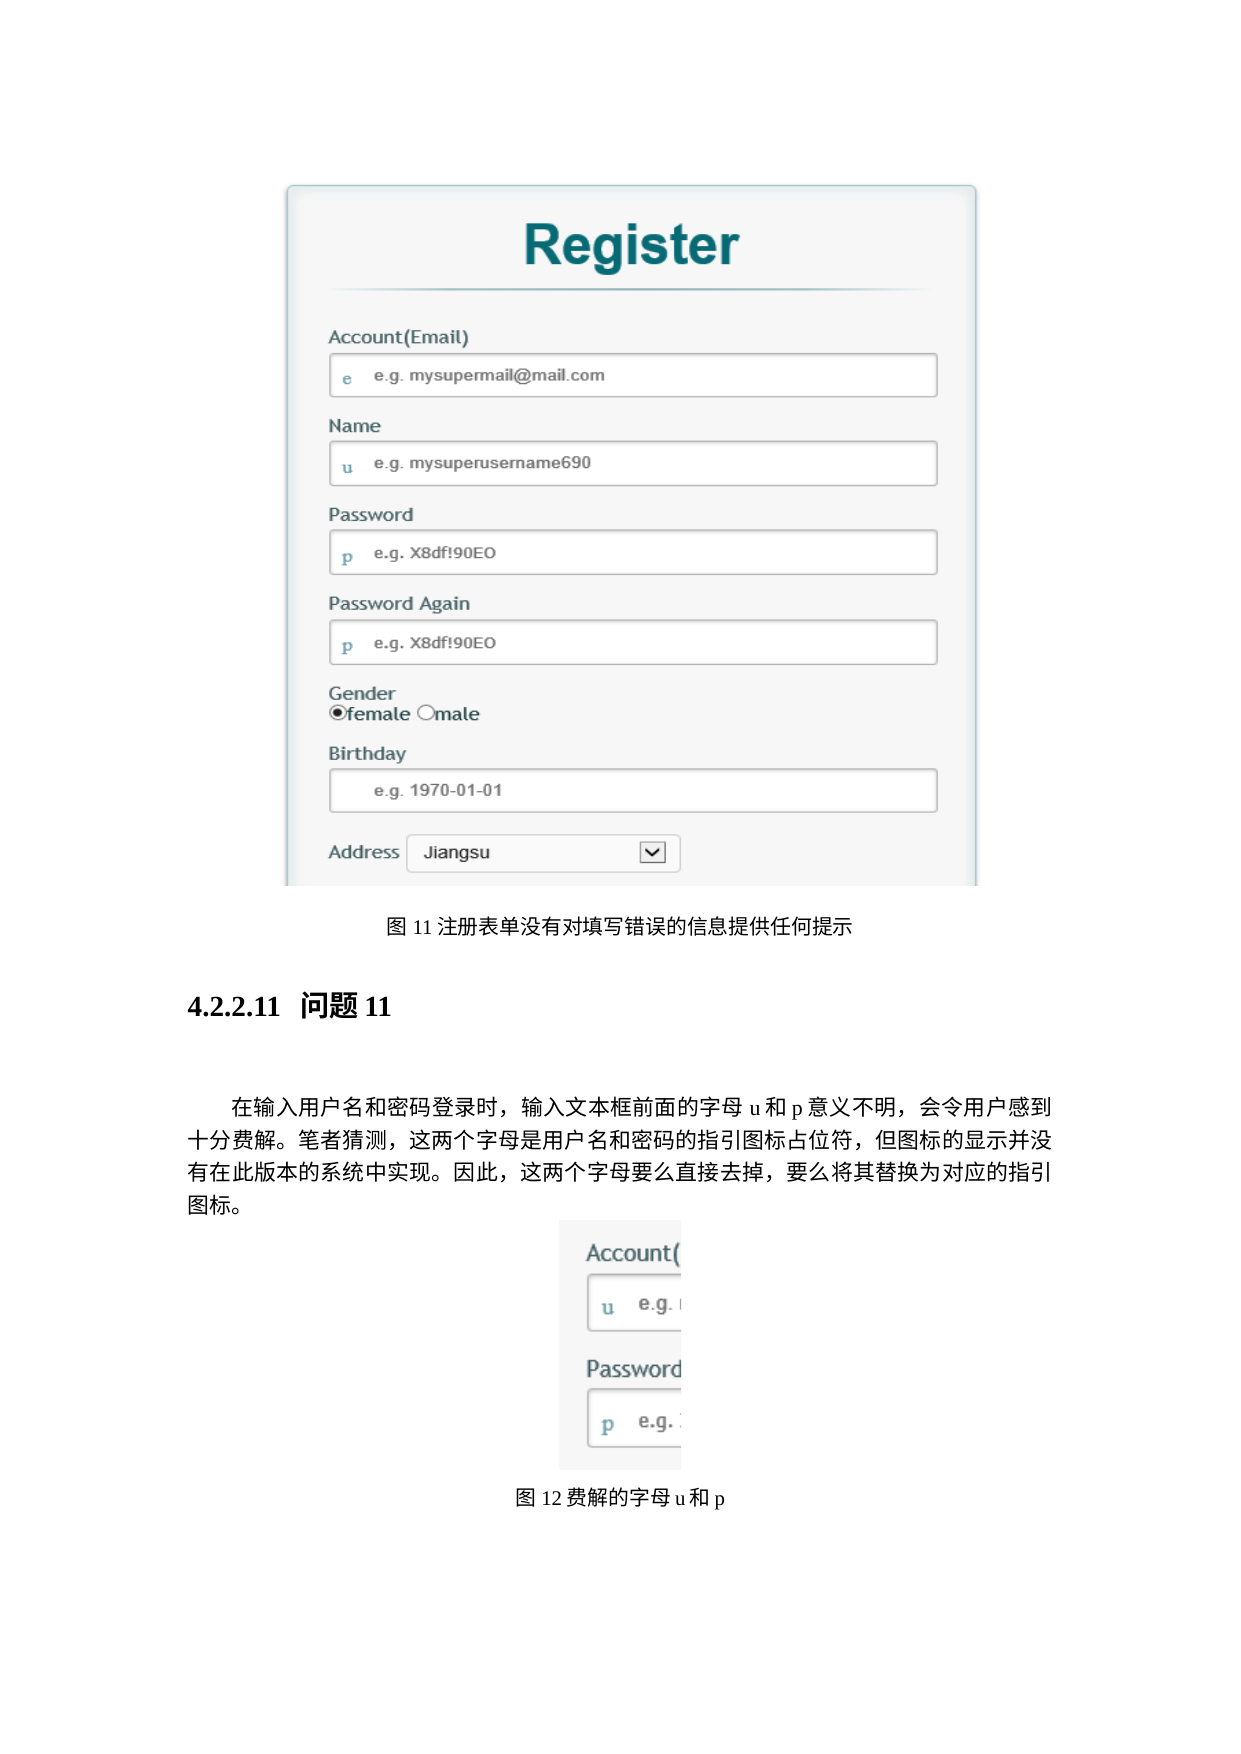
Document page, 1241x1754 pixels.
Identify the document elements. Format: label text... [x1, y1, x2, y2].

text 图 12 费解的字母u和p [187, 1480, 1053, 1512]
text 在输入用户名和密码登录时，输入文本框前面的字母u和p意义不明，会令用户感到十分费解。笔者猜测，这两个字母是用户名和密码的指引图标占位符，但图标的显示并没有在此版本的系统中实现。因此，这两个字母要么直接去掉，要么将其替换为对应的指引图标。 [187, 1090, 1053, 1220]
text 图 11 注册表单没有对填写错误的信息提供任何提示 [187, 909, 1053, 942]
picture [559, 1220, 682, 1470]
subtitle 问题11 [187, 971, 1053, 1036]
picture [236, 162, 1004, 886]
